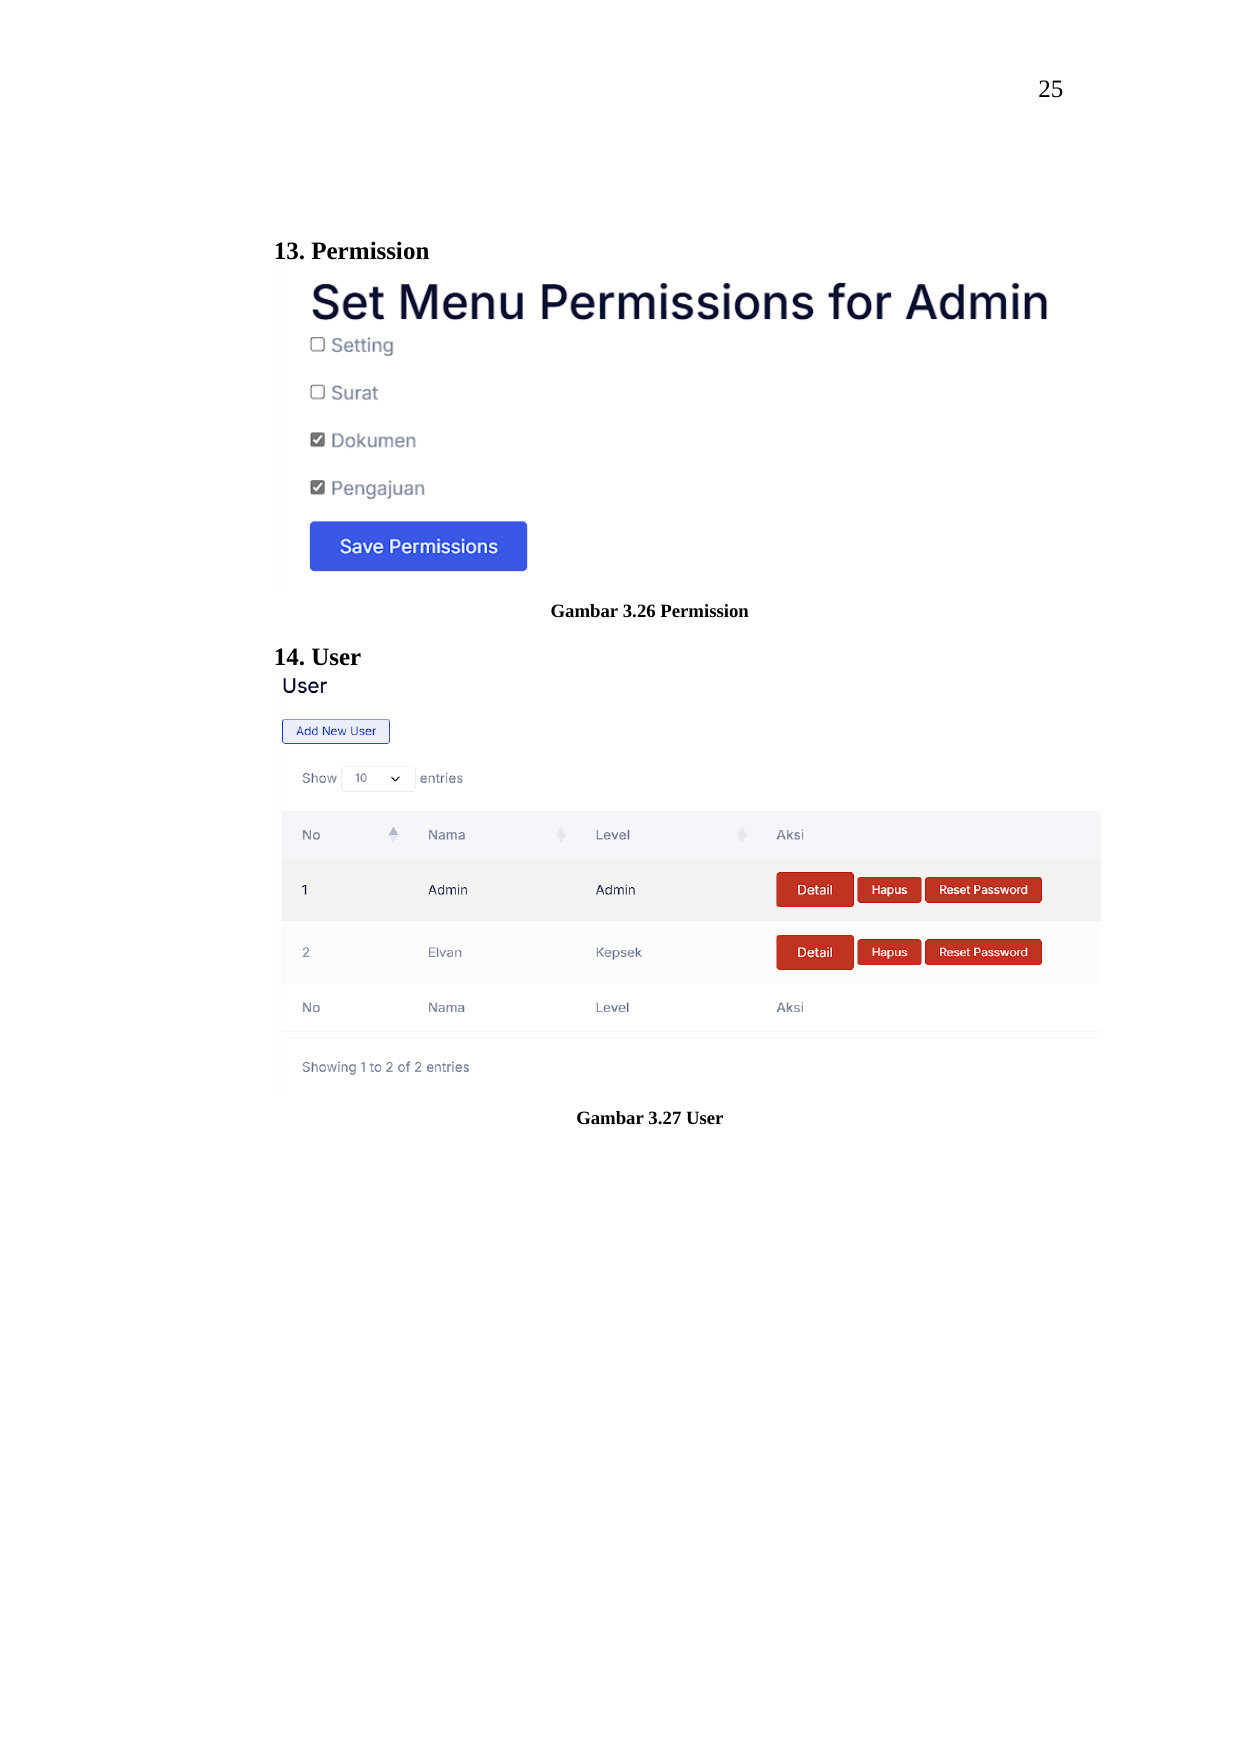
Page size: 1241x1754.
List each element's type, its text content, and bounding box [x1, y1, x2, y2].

picture [273, 265, 1101, 586]
text Gambar 3.26 Permission [236, 600, 1063, 621]
subtitle User [274, 642, 1063, 670]
subtitle Permission [274, 236, 1063, 265]
text Gambar 3.27 User [236, 1107, 1063, 1128]
picture [273, 670, 1101, 1093]
